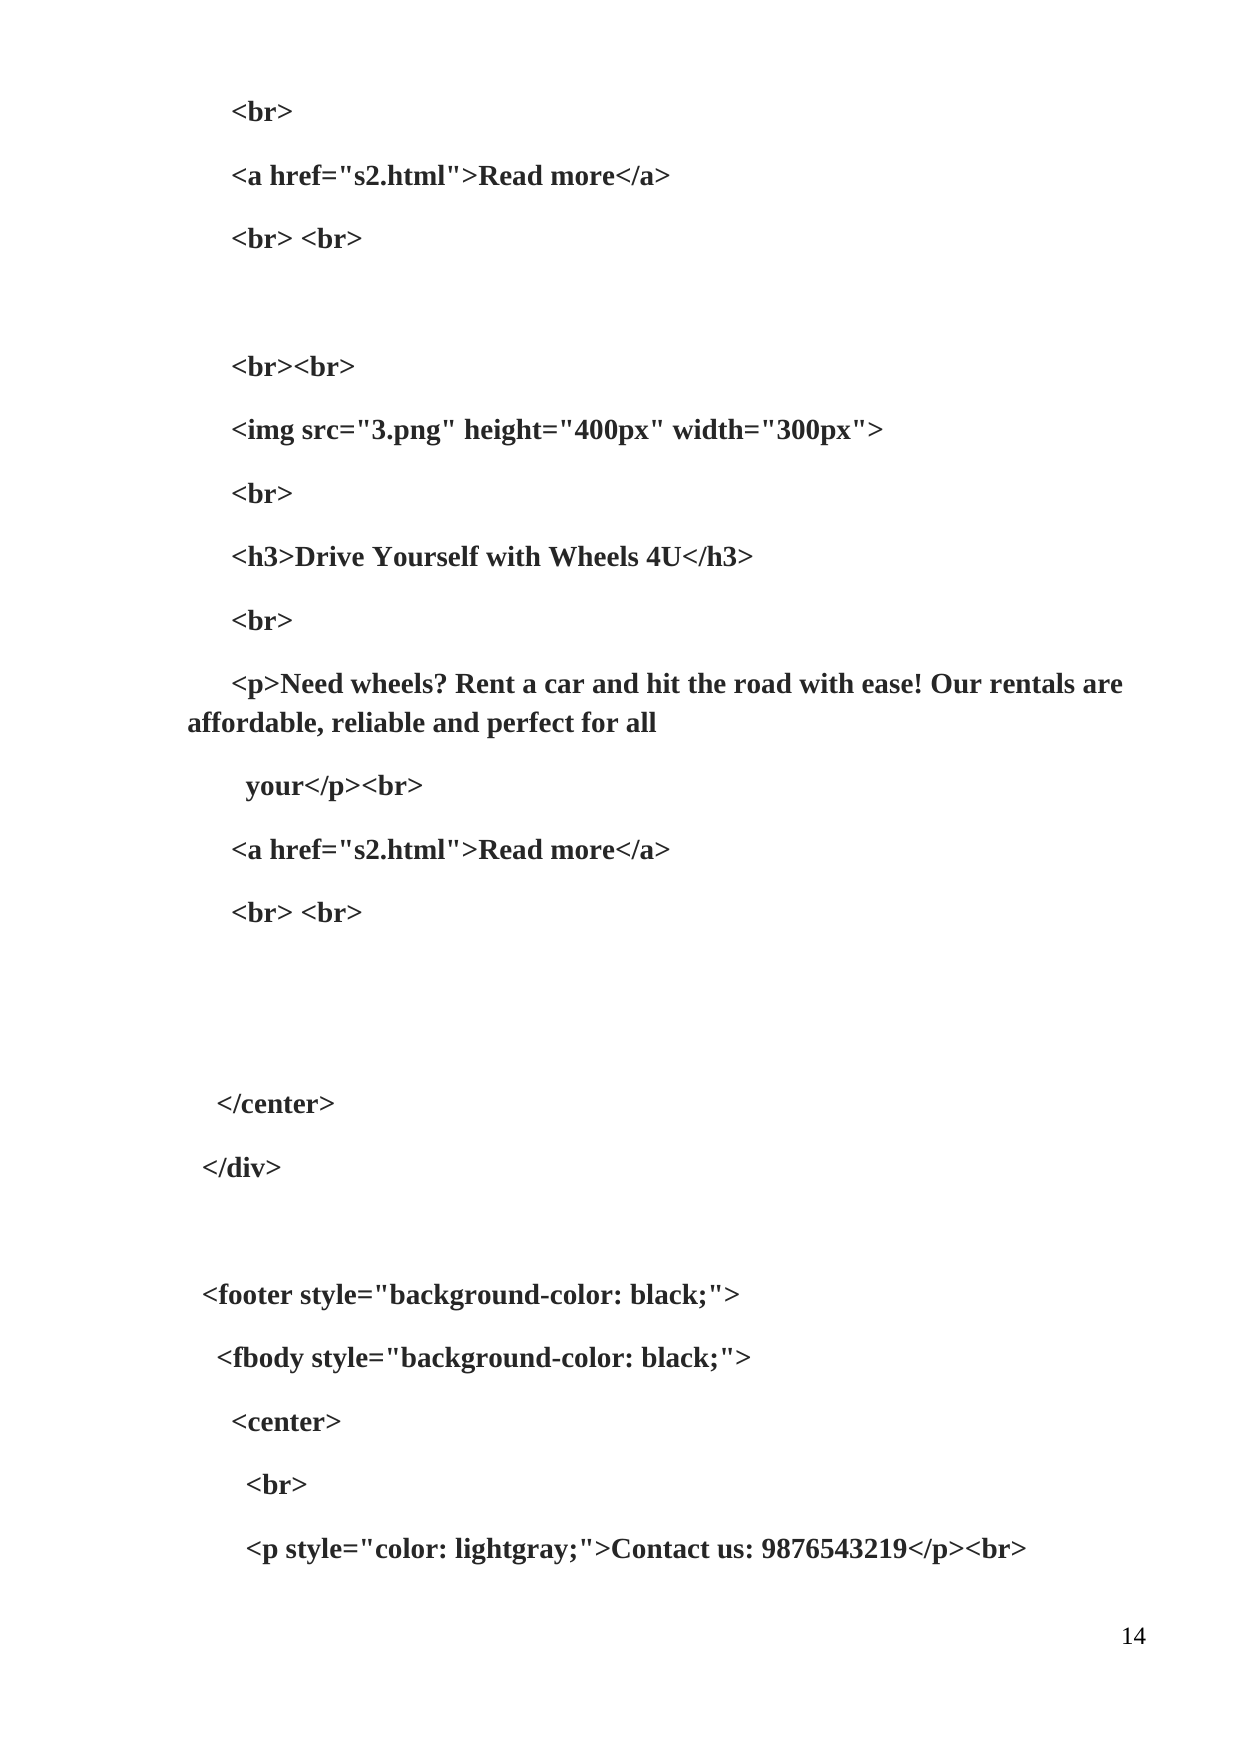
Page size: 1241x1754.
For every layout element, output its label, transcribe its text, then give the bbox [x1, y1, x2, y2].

text <br> <br> [187, 222, 1146, 255]
text <a href="s2.html">Read more</a> [187, 832, 1146, 866]
text <footer style="background-color: black;"> [187, 1277, 1146, 1310]
text </div> [187, 1150, 1146, 1183]
text <p>Need wheels? Rent a car and hit the road with ease! Our rentals are affordable, reliable and perfect for all [187, 666, 1146, 738]
text <br> <br> [187, 896, 1146, 929]
text <fbody style="background-color: black;"> [187, 1340, 1146, 1374]
text <br> [187, 1467, 1146, 1501]
text <br> [187, 94, 1146, 128]
text <a href="s2.html">Read more</a> [187, 158, 1146, 192]
text <img src="3.png" height="400px" width="300px"> [187, 412, 1146, 446]
text <br><br> [187, 349, 1146, 382]
text your</p><br> [187, 768, 1146, 802]
text <h3>Drive Yourself with Wheels 4U</h3> [187, 539, 1146, 573]
text <p style="color: lightgray;">Contact us: 9876543219</p><br> [187, 1531, 1146, 1564]
text <br> [187, 476, 1146, 509]
text <br> [187, 603, 1146, 636]
text <center> [187, 1404, 1146, 1437]
text </center> [187, 1086, 1146, 1120]
